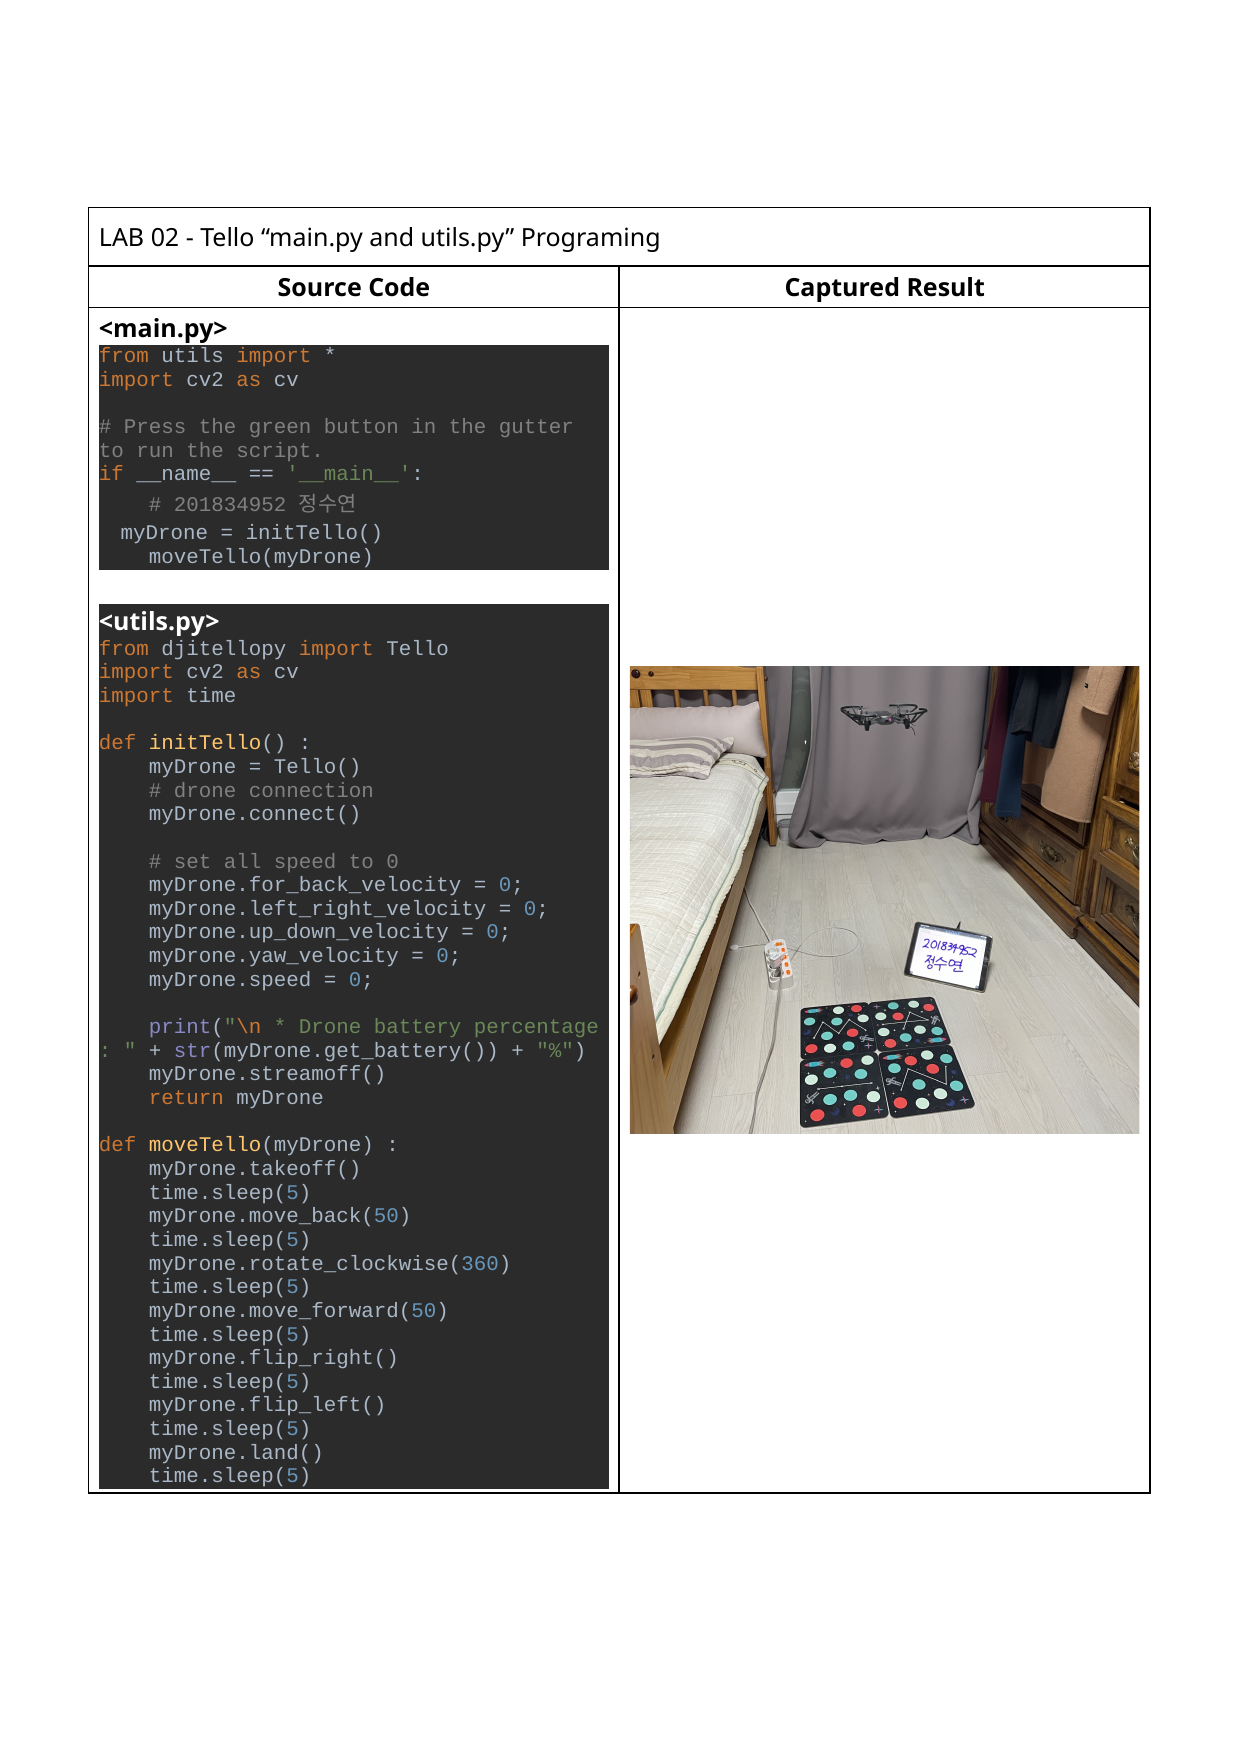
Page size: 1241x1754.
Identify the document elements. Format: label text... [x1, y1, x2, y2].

table_cell Captured Result [620, 267, 1149, 307]
table_header LAB 02 - Tello “main.py and utils.py” Programing [89, 208, 1149, 265]
table_cell [620, 308, 1149, 1492]
table_cell <main.py> from utils import * import cv2 as cv # Press the green button in the gutter to run the script. if __name__ == '__main__': # 201834952 정수연 myDrone = initTello() moveTello(myDrone) <utils.py> from djitellopy import Tello import cv2 as cv import time def initTello() : myDrone = Tello() # drone connection myDrone.connect() # set all speed to 0 myDrone.for_back_velocity = 0; myDrone.left_right_velocity = 0; myDrone.up_down_velocity = 0; myDrone.yaw_velocity = 0; myDrone.speed = 0; print("\n * Drone battery percentage : " + str(myDrone.get_battery()) + "%") myDrone.streamoff() return myDrone def moveTello(myDrone) : myDrone.takeoff() time.sleep(5) myDrone.move_back(50) time.sleep(5) myDrone.rotate_clockwise(360) time.sleep(5) myDrone.move_forward(50) time.sleep(5) myDrone.flip_right() time.sleep(5) myDrone.flip_left() time.sleep(5) myDrone.land() time.sleep(5) [89, 308, 618, 1492]
picture [629, 666, 1140, 1134]
table_cell Source Code [89, 267, 618, 307]
